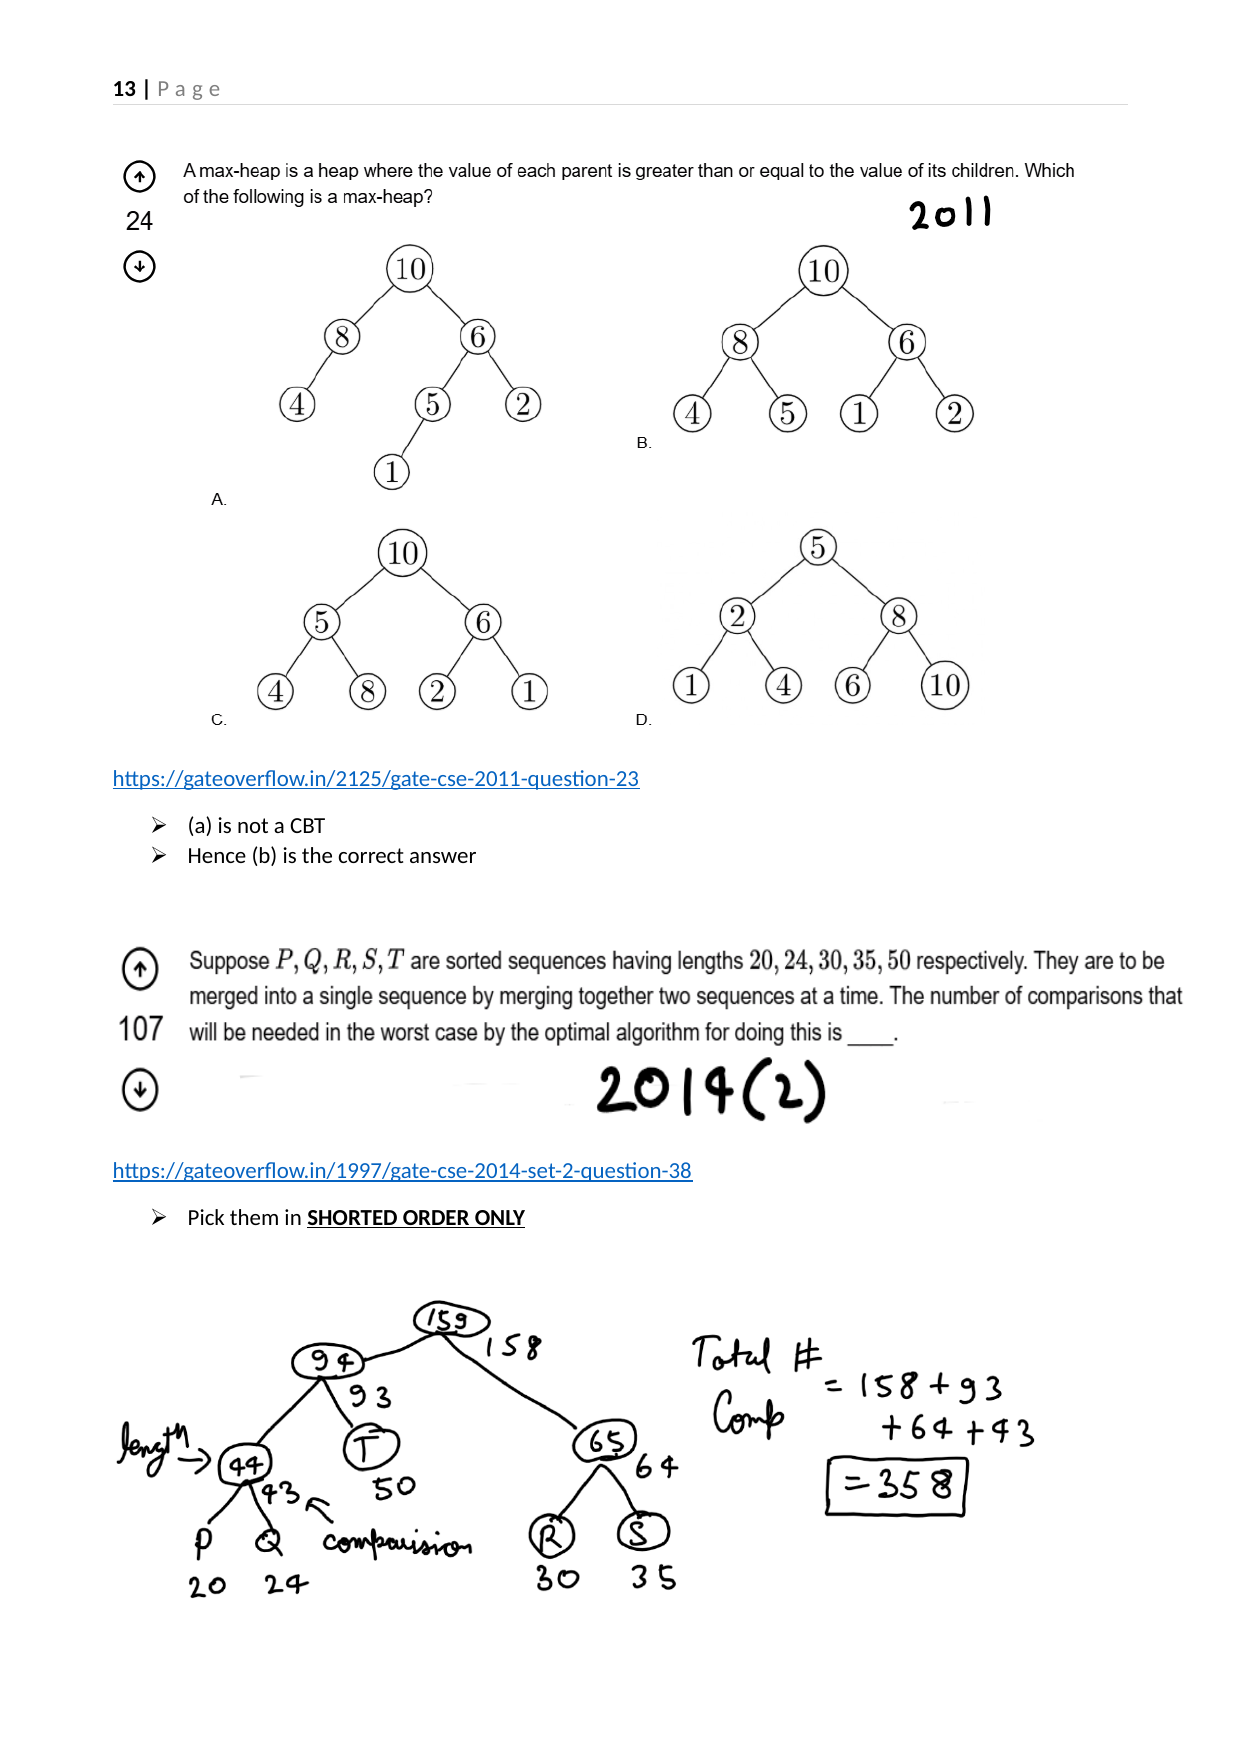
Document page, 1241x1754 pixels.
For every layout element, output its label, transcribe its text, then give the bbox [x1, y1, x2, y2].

list Pick them in SHORTED ORDER ONLY [150, 1203, 1128, 1231]
list (a) is not a CBT [150, 811, 1128, 839]
text https://gateoverflow.in/2125/gate-cse-2011-question-23 [112, 764, 1128, 792]
picture [112, 934, 1203, 1138]
text https://gateoverflow.in/1997/gate-cse-2014-set-2-question-38 [112, 1156, 1128, 1184]
picture [112, 150, 1100, 745]
list Hence (b) is the correct answer [150, 841, 1128, 869]
picture [112, 1296, 1037, 1602]
